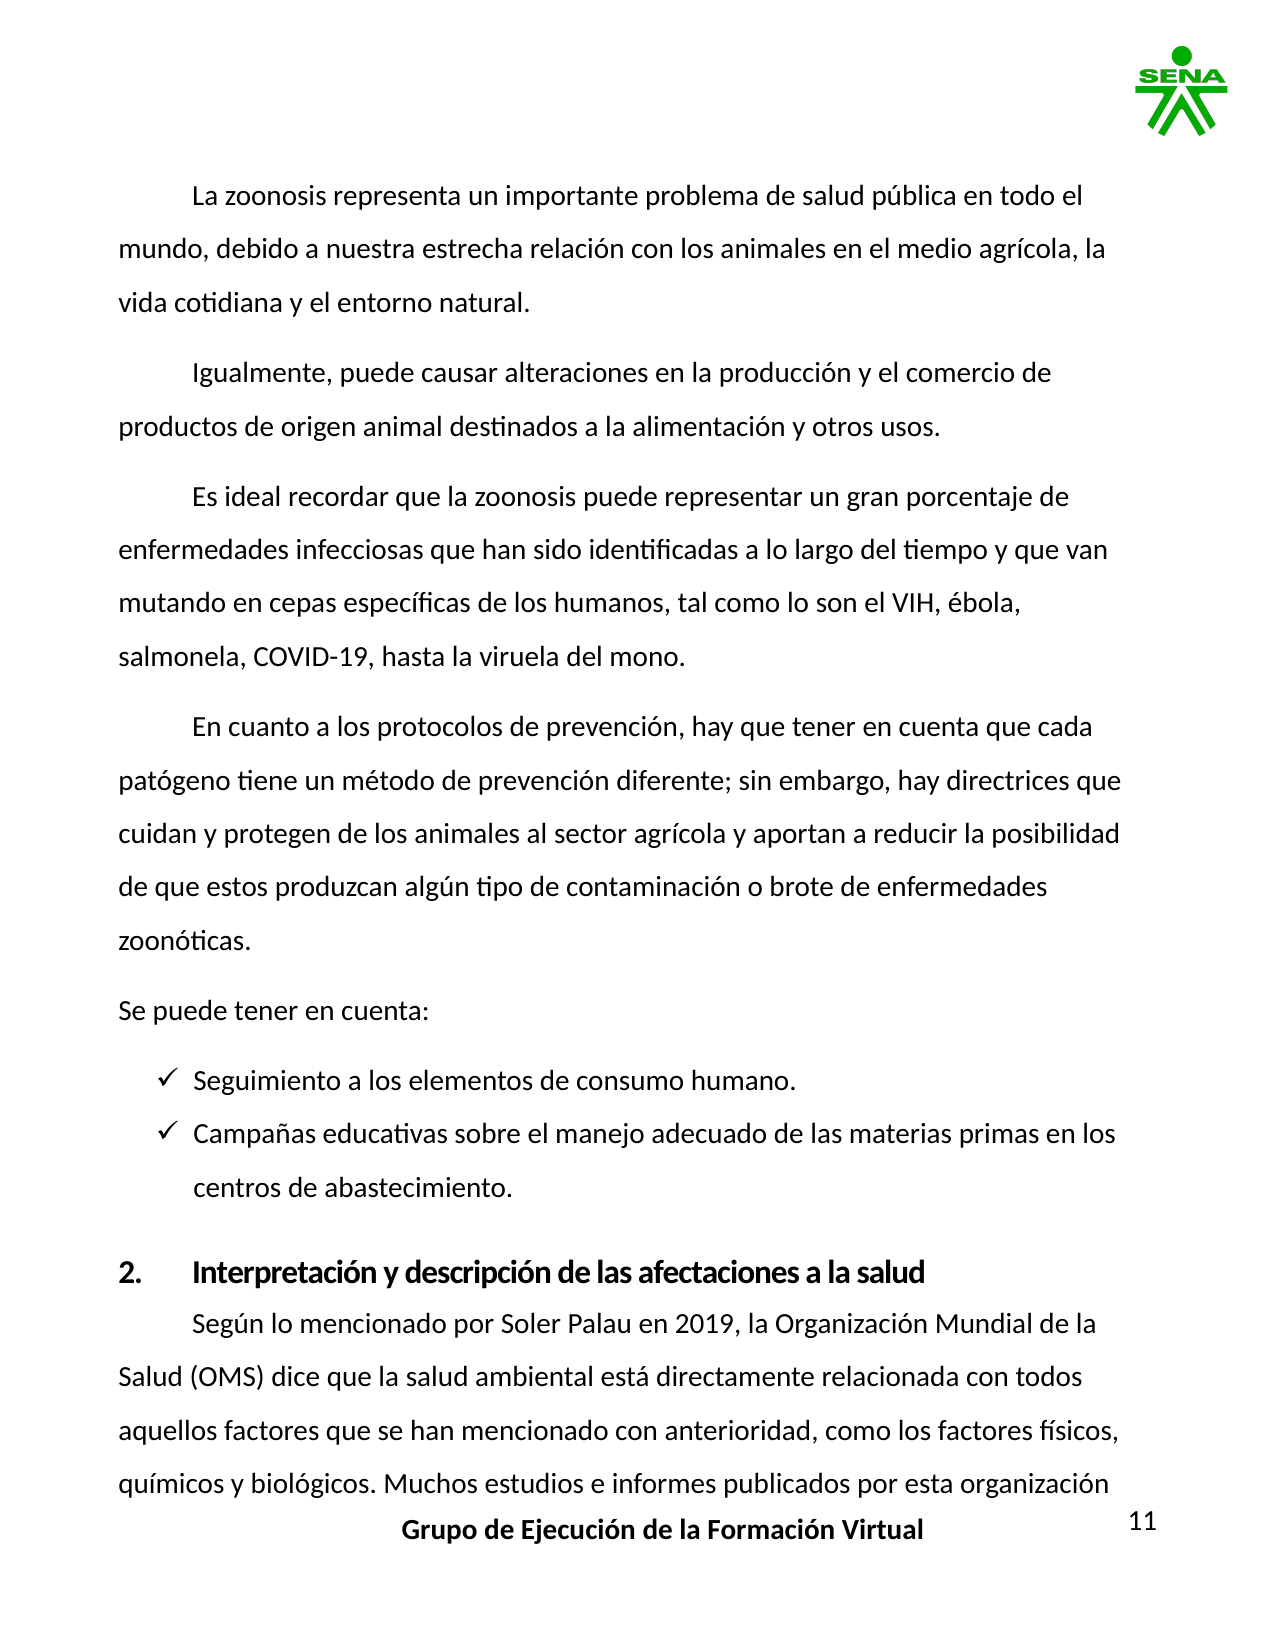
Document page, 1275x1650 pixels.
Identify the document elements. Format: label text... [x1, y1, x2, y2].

list Seguimiento a los elementos de consumo humano. [156, 1062, 1157, 1098]
text En cuanto a los protocolos de prevención, hay que tener en cuenta que cada patógeno tiene un método de prevención diferente; sin embargo, hay directrices que cuidan y protegen de los animales al sector agrícola y aportan a reducir la posibilidad de que estos produzcan algún tipo de contaminación o brote de enfermedades zoonóticas. [118, 708, 1157, 957]
picture [1135, 46, 1228, 136]
text Es ideal recordar que la zoonosis puede representar un gran porcentaje de enfermedades infecciosas que han sido identificadas a lo largo del tiempo y que van mutando en cepas específicas de los humanos, tal como lo son el VIH, ébola, salmonela, COVID-19, hasta la viruela del mono. [118, 478, 1157, 674]
subtitle Interpretación y descripción de las afectaciones a la salud [118, 1252, 1157, 1292]
text La zoonosis representa un importante problema de salud pública en todo el mundo, debido a nuestra estrecha relación con los animales en el medio agrícola, la vida cotidiana y el entorno natural. [118, 177, 1157, 320]
text Igualmente, puede causar alteraciones en la producción y el comercio de productos de origen animal destinados a la alimentación y otros usos. [118, 354, 1157, 443]
text Se puede tener en cuenta: [118, 992, 1157, 1028]
list Campañas educativas sobre el manejo adecuado de las materias primas en los centros de abastecimiento. [156, 1116, 1157, 1204]
